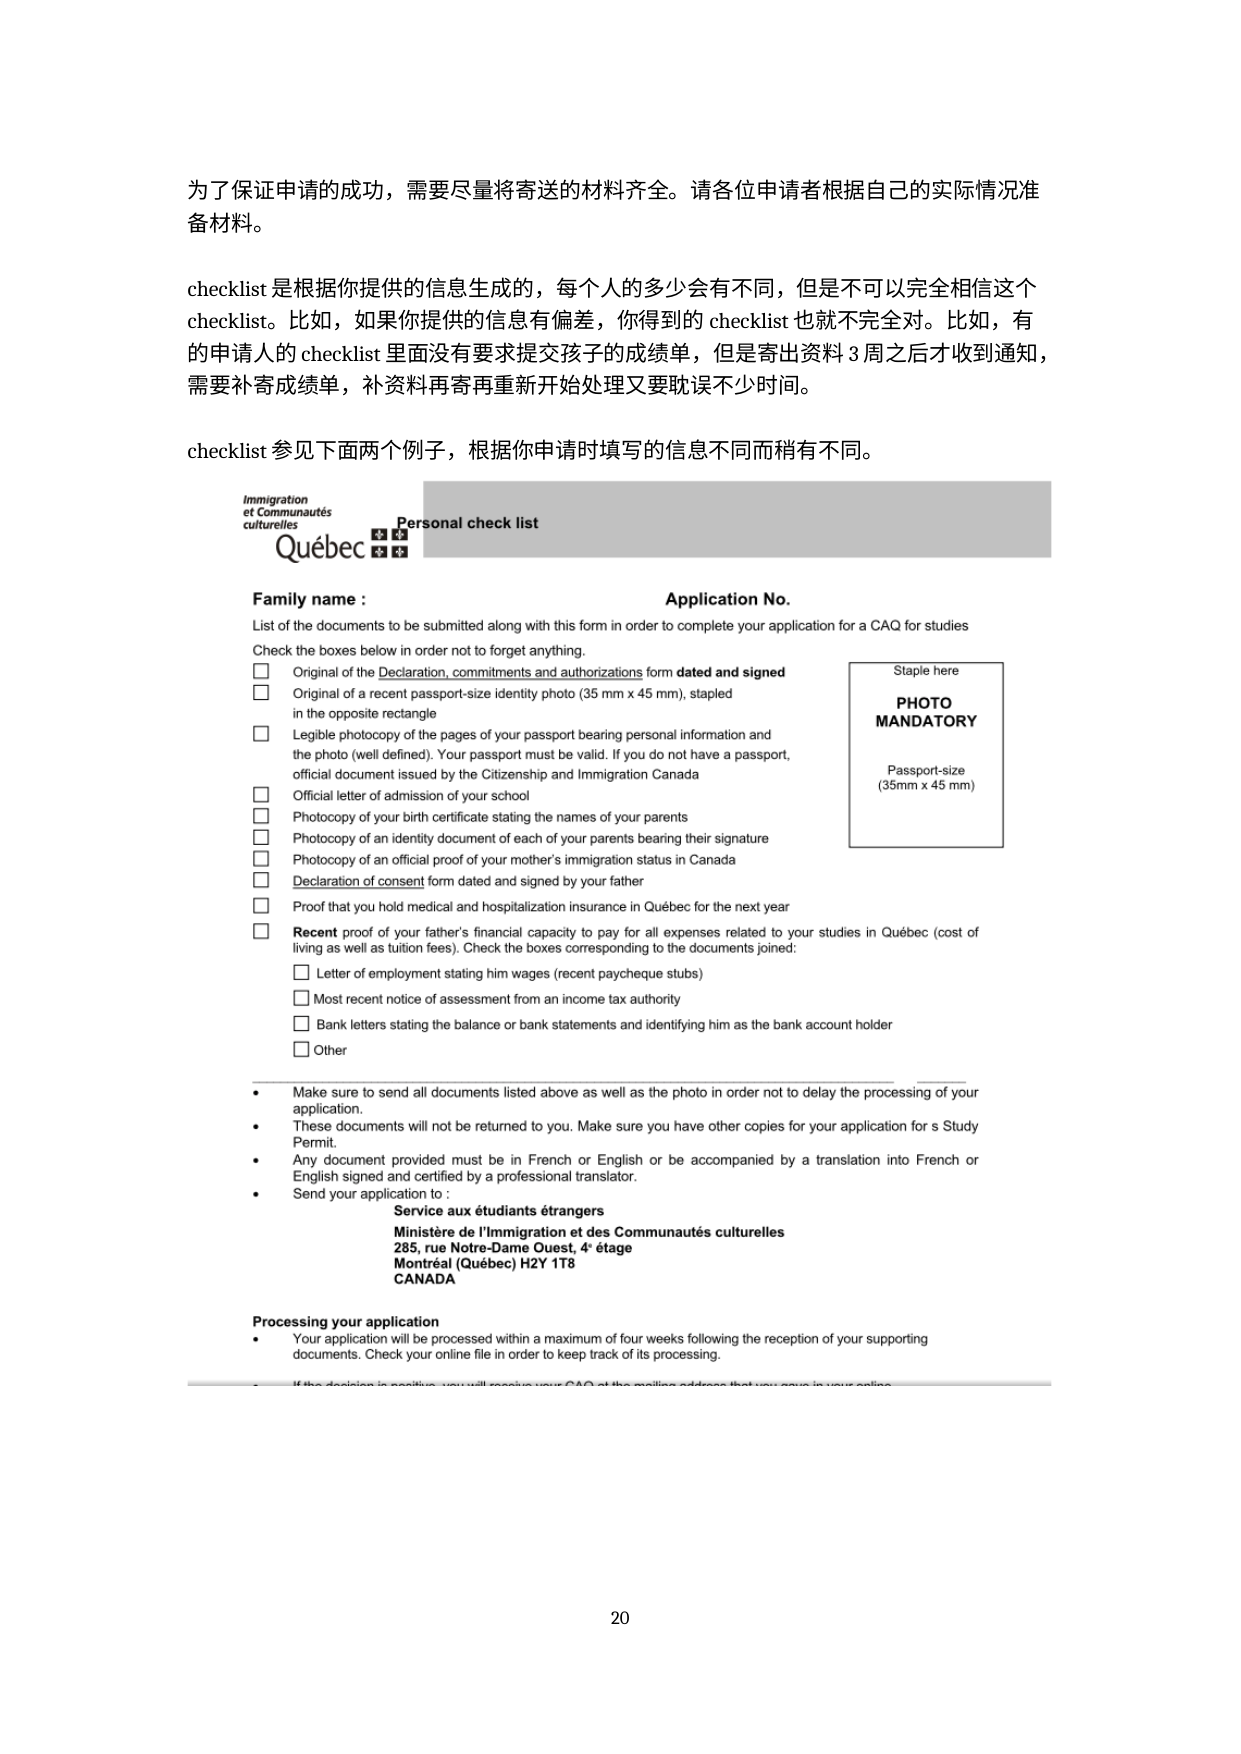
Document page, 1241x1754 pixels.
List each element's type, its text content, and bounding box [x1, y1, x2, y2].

text checklist参见下面两个例子，根据你申请时填写的信息不同而稍有不同。 [187, 433, 1053, 465]
picture [187, 465, 1052, 1386]
text checklist 是根据你提供的信息生成的，每个人的多少会有不同，但是不可以完全相信这个 checklist。比如，如果你提供的信息有偏差，你得到的 checklist也就不完全对。比如，有的申请人的checklist里面没有要求提交孩子的成绩单，但是寄出资料3周之后才收到通知，需要补寄成绩单，补资料再寄再重新开始处理又要耽误不少时间。 [187, 270, 1053, 400]
text 为了保证申请的成功，需要尽量将寄送的材料齐全。请各位申请者根据自己的实际情况准备材料。 [187, 173, 1053, 238]
